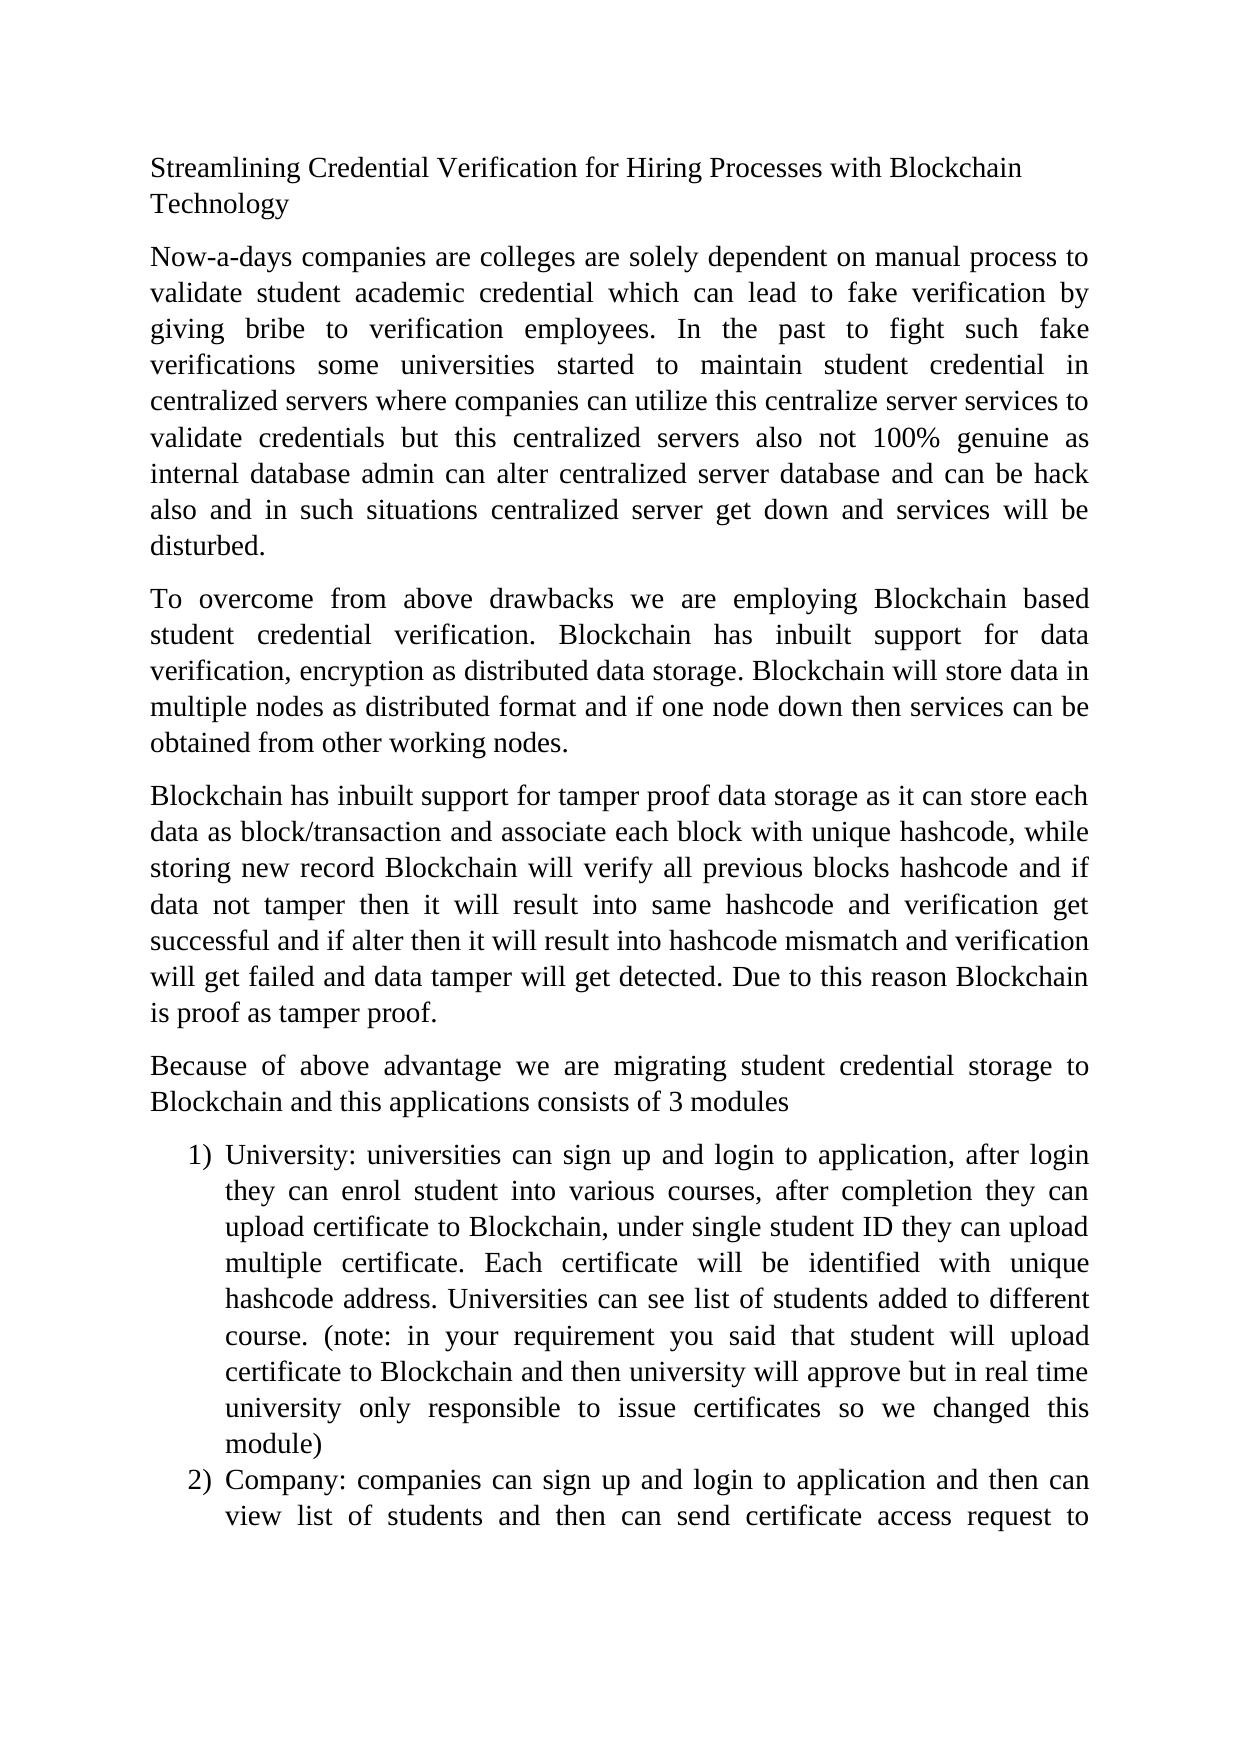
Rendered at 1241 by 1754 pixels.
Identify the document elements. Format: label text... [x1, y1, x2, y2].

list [187, 1462, 1090, 1532]
text To overcome from above drawbacks we are employing Blockchain based student credential verification. Blockchain has inbuilt support for data verification, encryption as distributed data storage. Blockchain will store data in multiple nodes as distributed format and if one node down then services can be obtained from other working nodes. [150, 581, 1090, 759]
text Now-a-days companies are colleges are solely dependent on manual process to validate student academic credential which can lead to fake verification by giving bribe to verification employees. In the past to fight such fake verifications some universities started to maintain student credential in centralized servers where companies can utilize this centralize server services to validate credentials but this centralized servers also not 100% genuine as internal database admin can alter centralized server database and can be hack also and in such situations centralized server get down and services will be disturbed. [150, 239, 1090, 562]
text Blockchain has inbuilt support for tamper proof data storage as it can store each data as block/transaction and associate each block with unique hashcode, while storing new record Blockchain will verify all previous blocks hashcode and if data not tamper then it will result into same hashcode and verification get successful and if alter then it will result into hashcode mismatch and verification will get failed and data tamper will get detected. Due to this reason Blockchain is proof as tamper proof. [150, 778, 1090, 1029]
text Streamlining Credential Verification for Hiring Processes with Blockchain Technology [150, 150, 1090, 220]
text Because of above advantage we are migrating student credential storage to Blockchain and this applications consists of 3 modules [150, 1048, 1090, 1118]
list University: universities can sign up and login to application, after login they can enrol student into various courses, after completion they can upload certificate to Blockchain, under single student ID they can upload multiple certificate. Each certificate will be identified with unique hashcode address. Universities can see list of students added to different course. (note: in your requirement you said that student will upload certificate to Blockchain and then university will approve but in real time university only responsible to issue certificates so we changed this module) [187, 1137, 1090, 1460]
